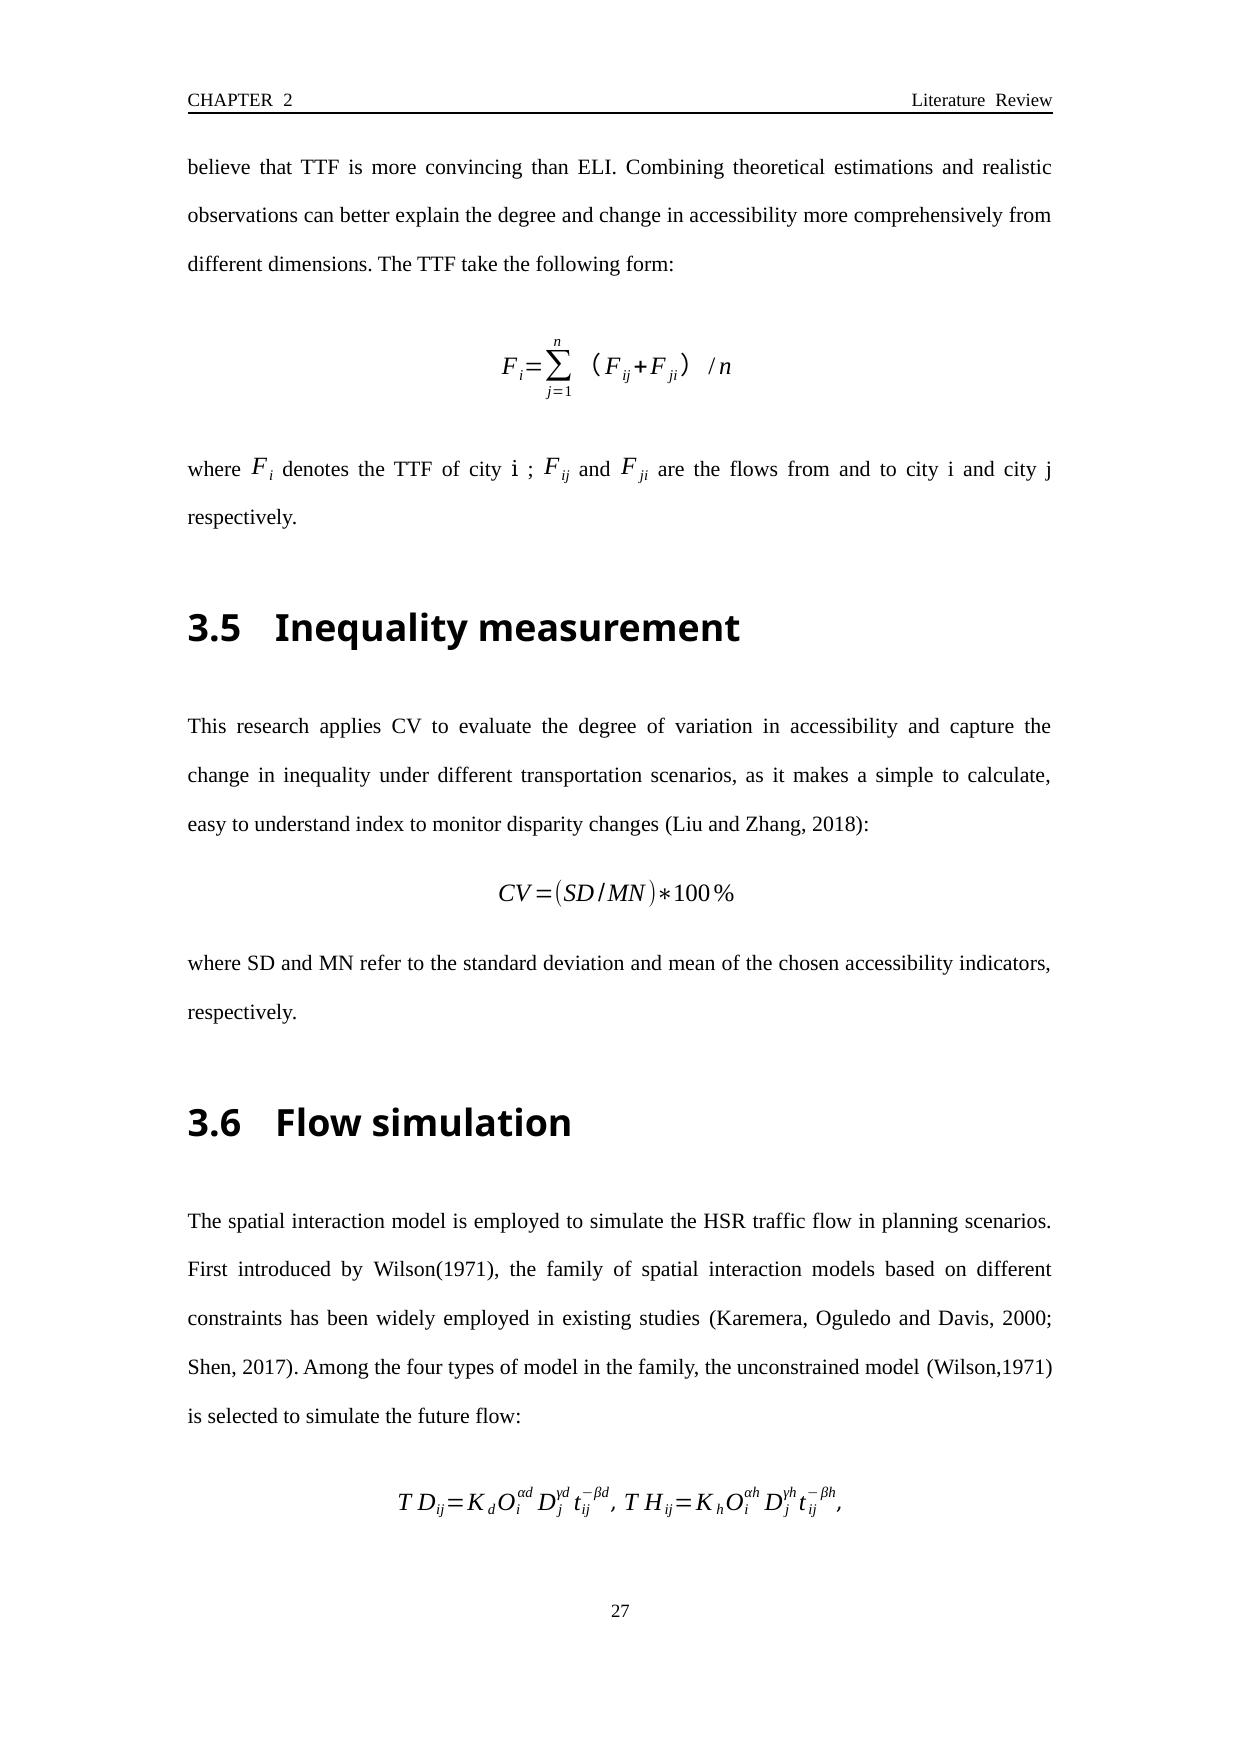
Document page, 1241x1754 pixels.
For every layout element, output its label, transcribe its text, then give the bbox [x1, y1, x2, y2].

text The spatial interaction model is employed to simulate the HSR traffic flow in planning scenarios. First introduced by Wilson(1971), the family of spatial interaction models based on different constraints has been widely employed in existing studies (Karemera, Oguledo and Davis, 2000; Shen, 2017). Among the four types of model in the family, the unconstrained model (Wilson,1971) is selected to simulate the future flow: [187, 1204, 1053, 1432]
subtitle Inequality measurement [187, 594, 1053, 659]
text , , ( 3-6 ) [187, 1468, 1053, 1533]
subtitle Flow simulation [187, 1089, 1053, 1154]
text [187, 150, 1053, 280]
text where denotes the TTF of city i ; and are the flows from and to city i and city j respectively. [187, 452, 1053, 533]
text ( 3-5 ) [187, 876, 1053, 909]
text This research applies CV to evaluate the degree of variation in accessibility and capture the change in inequality under different transportation scenarios, as it makes a simple to calculate, easy to understand index to monitor disparity changes (Liu and Zhang, 2018): [187, 709, 1053, 839]
text where SD and MN refer to the standard deviation and mean of the chosen accessibility indicators, respectively. [187, 947, 1053, 1028]
